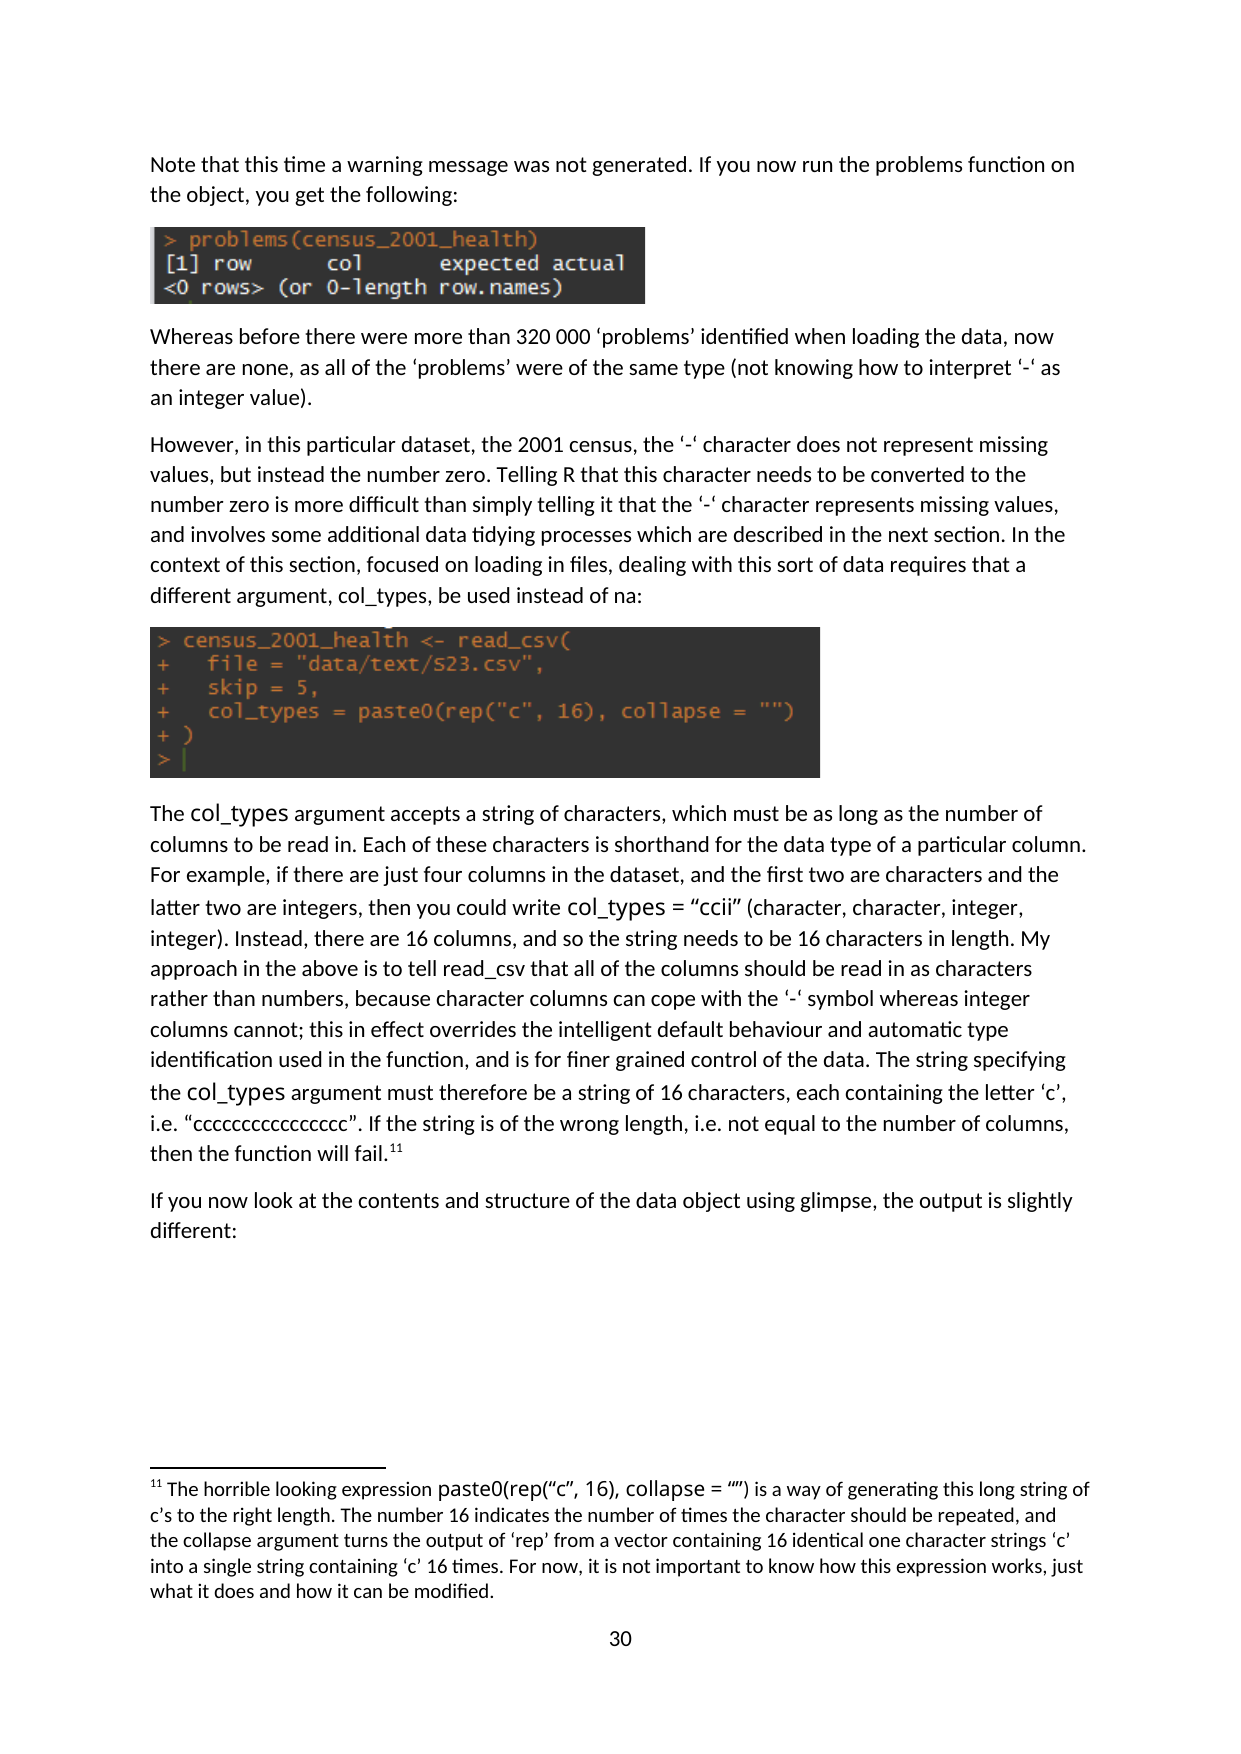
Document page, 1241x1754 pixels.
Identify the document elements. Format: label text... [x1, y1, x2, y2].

picture [150, 227, 646, 304]
text Note that this time a warning message was not generated. If you now run the problems function on the object, you get the following: [150, 150, 1090, 208]
text However, in this particular dataset, the 2001 census, the ‘-‘ character does not represent missing values, but instead the number zero. Telling R that this character needs to be converted to the number zero is more difficult than simply telling it that the ‘-‘ character represents missing values, and involves some additional data tidying processes which are described in the next section. In the context of this section, focused on loading in files, dealing with this sort of data requires that a different argument, col_types, be used instead of na: [150, 430, 1090, 609]
text The col_types argument accepts a string of characters, which must be as long as the number of columns to be read in. Each of these characters is shorthand for the data type of a particular column. For example, if there are just four columns in the dataset, and the first two are characters and the latter two are integers, then you could write col_types = “ccii” (character, character, integer, integer). Instead, there are 16 columns, and so the string needs to be 16 characters in length. My approach in the above is to tell read_csv that all of the columns should be read in as characters rather than numbers, because character columns can cope with the ‘-‘ symbol whereas integer columns cannot; this in effect overrides the intelligent default behaviour and automatic type identification used in the function, and is for finer grained control of the data. The string specifying the col_types argument must therefore be a string of 16 characters, each containing the letter ‘c’, i.e. “cccccccccccccccc”. If the string is of the wrong length, i.e. not equal to the number of columns, then the function will fail. [150, 797, 1090, 1167]
text Whereas before there were more than 320 000 ‘problems’ identified when loading the data, now there are none, as all of the ‘problems’ were of the same type (not knowing how to interpret ‘-‘ as an integer value). [150, 322, 1090, 411]
picture [150, 627, 821, 778]
text If you now look at the contents and structure of the data object using glimpse, the output is slightly different: [150, 1186, 1090, 1244]
